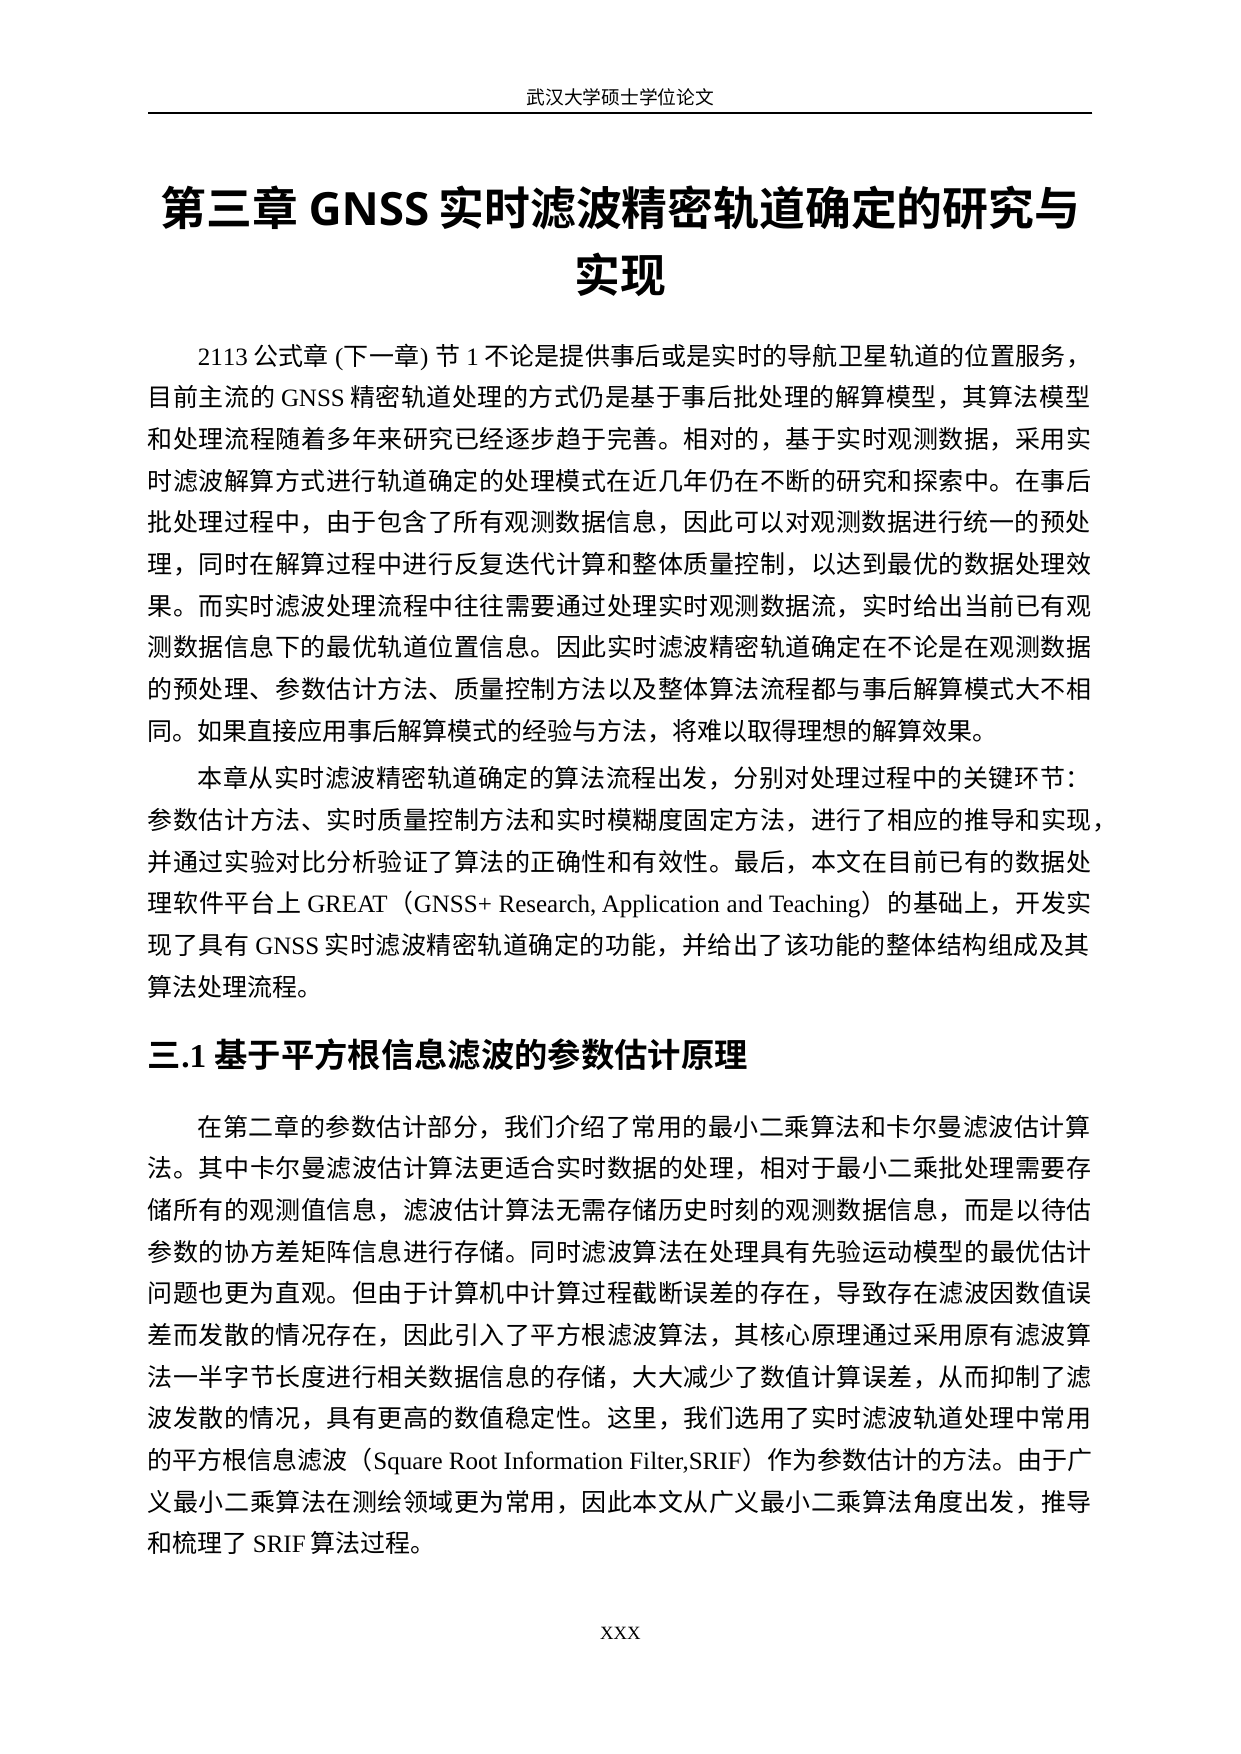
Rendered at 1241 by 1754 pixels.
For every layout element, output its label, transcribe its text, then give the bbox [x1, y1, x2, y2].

text 本章从实时滤波精密轨道确定的算法流程出发，分别对处理过程中的关键环节：参数估计方法、实时质量控制方法和实时模糊度固定方法，进行了相应的推导和实现，并通过实验对比分析验证了算法的正确性和有效性。最后，本文在目前已有的数据处理软件平台上GREAT（GNSS+ Research, Application and Teaching）的基础上，开发实现了具有GNSS实时滤波精密轨道确定的功能，并给出了该功能的整体结构组成及其算法处理流程。 [148, 753, 1092, 1003]
text 不论是提供事后或是实时的导航卫星轨道的位置服务，目前主流的GNSS精密轨道处理的方式仍是基于事后批处理的解算模型，其算法模型和处理流程随着多年来研究已经逐步趋于完善。相对的，基于实时观测数据，采用实时滤波解算方式进行轨道确定的处理模式在近几年仍在不断的研究和探索中。在事后批处理过程中，由于包含了所有观测数据信息，因此可以对观测数据进行统一的预处理，同时在解算过程中进行反复迭代计算和整体质量控制，以达到最优的数据处理效果。而实时滤波处理流程中往往需要通过处理实时观测数据流，实时给出当前已有观测数据信息下的最优轨道位置信息。因此实时滤波精密轨道确定在不论是在观测数据的预处理、参数估计方法、质量控制方法以及整体算法流程都与事后解算模式大不相同。如果直接应用事后解算模式的经验与方法，将难以取得理想的解算效果。 [148, 331, 1092, 747]
text 在第二章的参数估计部分，我们介绍了常用的最小二乘算法和卡尔曼滤波估计算法。其中卡尔曼滤波估计算法更适合实时数据的处理，相对于最小二乘批处理需要存储所有的观测值信息，滤波估计算法无需存储历史时刻的观测数据信息，而是以待估参数的协方差矩阵信息进行存储。同时滤波算法在处理具有先验运动模型的最优估计问题也更为直观。但由于计算机中计算过程截断误差的存在，导致存在滤波因数值误差而发散的情况存在，因此引入了平方根滤波算法，其核心原理通过采用原有滤波算法一半字节长度进行相关数据信息的存储，大大减少了数值计算误差，从而抑制了滤波发散的情况，具有更高的数值稳定性。这里，我们选用了实时滤波轨道处理中常用的平方根信息滤波（Square Root Information Filter,SRIF）作为参数估计的方法。由于广义最小二乘算法在测绘领域更为常用，因此本文从广义最小二乘算法角度出发，推导和梳理了SRIF算法过程。 [148, 1102, 1092, 1560]
subtitle GNSS实时滤波精密轨道确定的研究与实现 [148, 173, 1092, 306]
subtitle 基于平方根信息滤波的参数估计原理 [148, 1028, 1092, 1077]
